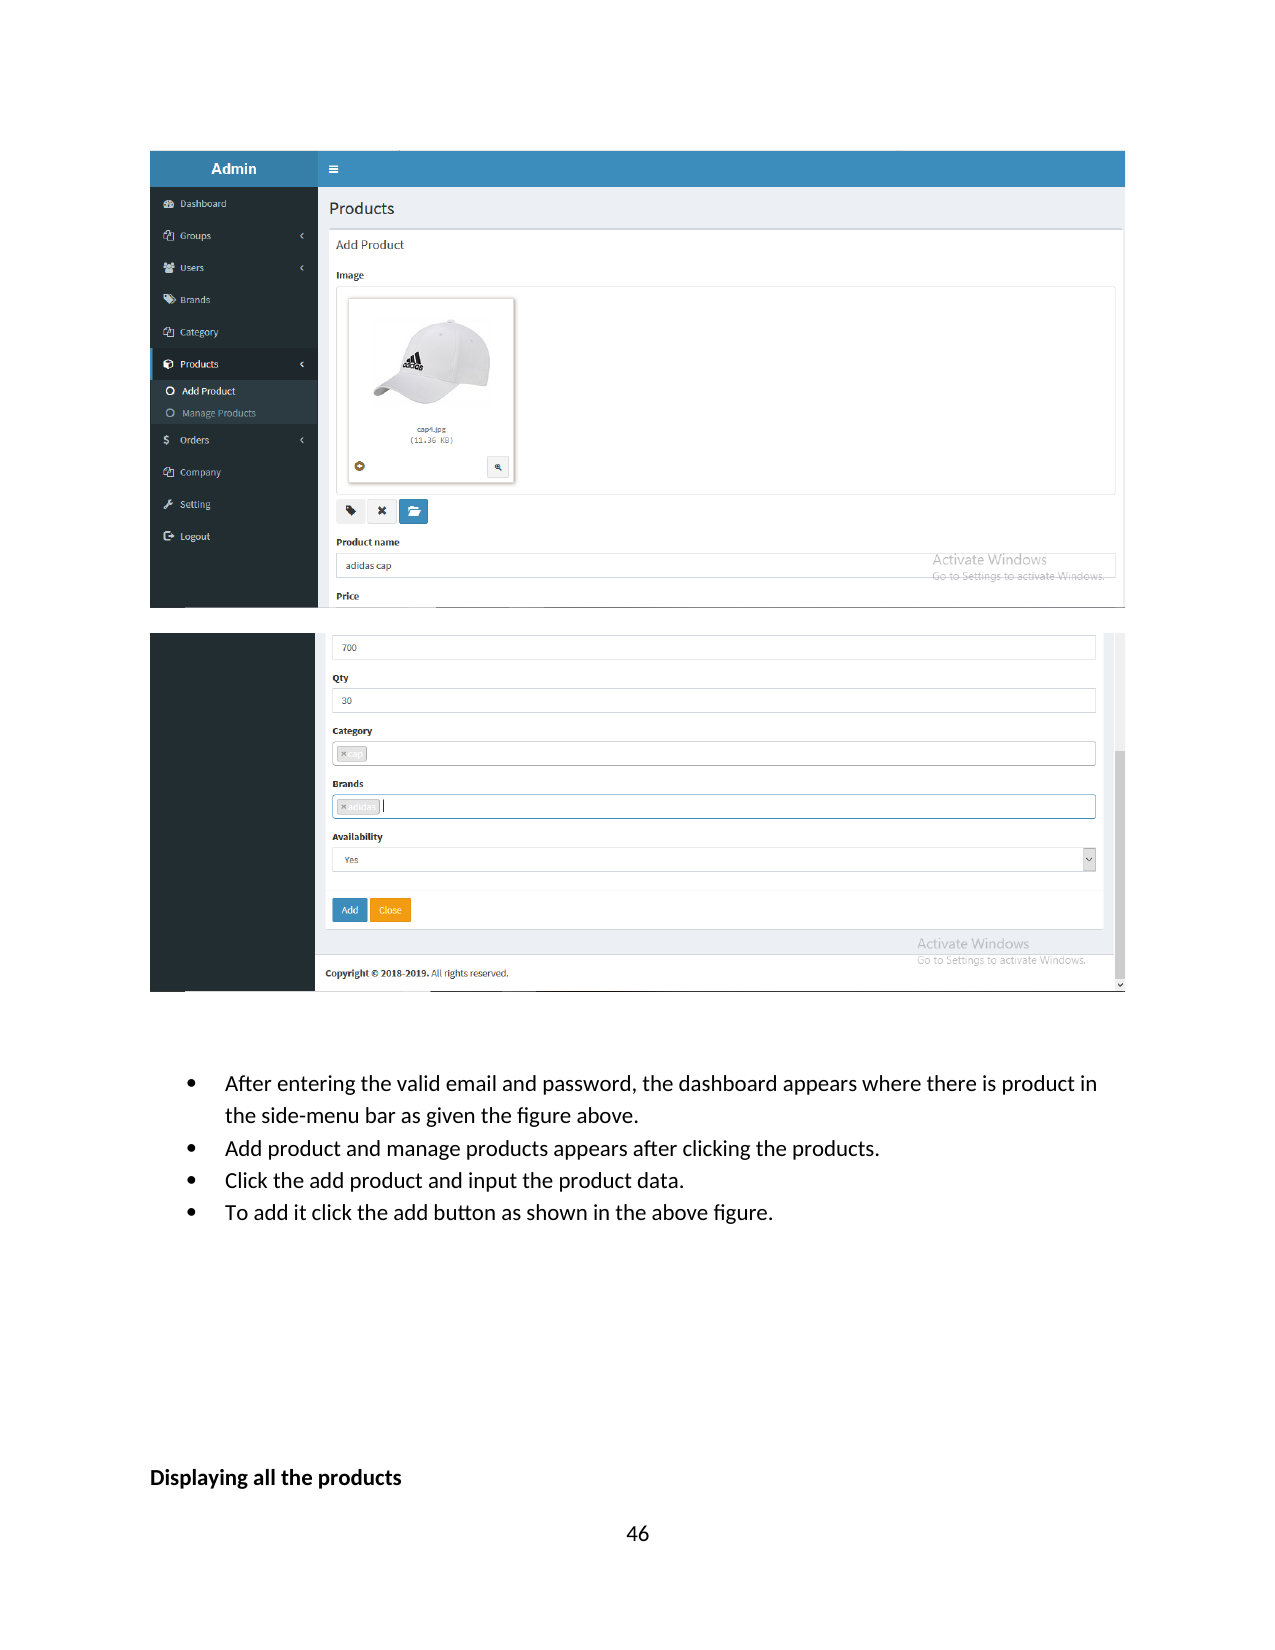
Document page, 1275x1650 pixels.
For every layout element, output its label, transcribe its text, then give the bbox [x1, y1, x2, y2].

list To add it click the add button as shown in the above figure. [187, 1198, 1125, 1226]
list Click the add product and input the product data. [187, 1166, 1125, 1194]
list Add product and manage products appears after clicking the products. [187, 1134, 1125, 1162]
picture [150, 633, 1125, 992]
list After entering the valid email and password, the dashboard appears where there is product in the side-menu bar as given the figure above. [187, 1069, 1125, 1129]
picture [150, 150, 1125, 608]
text Displaying all the products [150, 1463, 1125, 1491]
